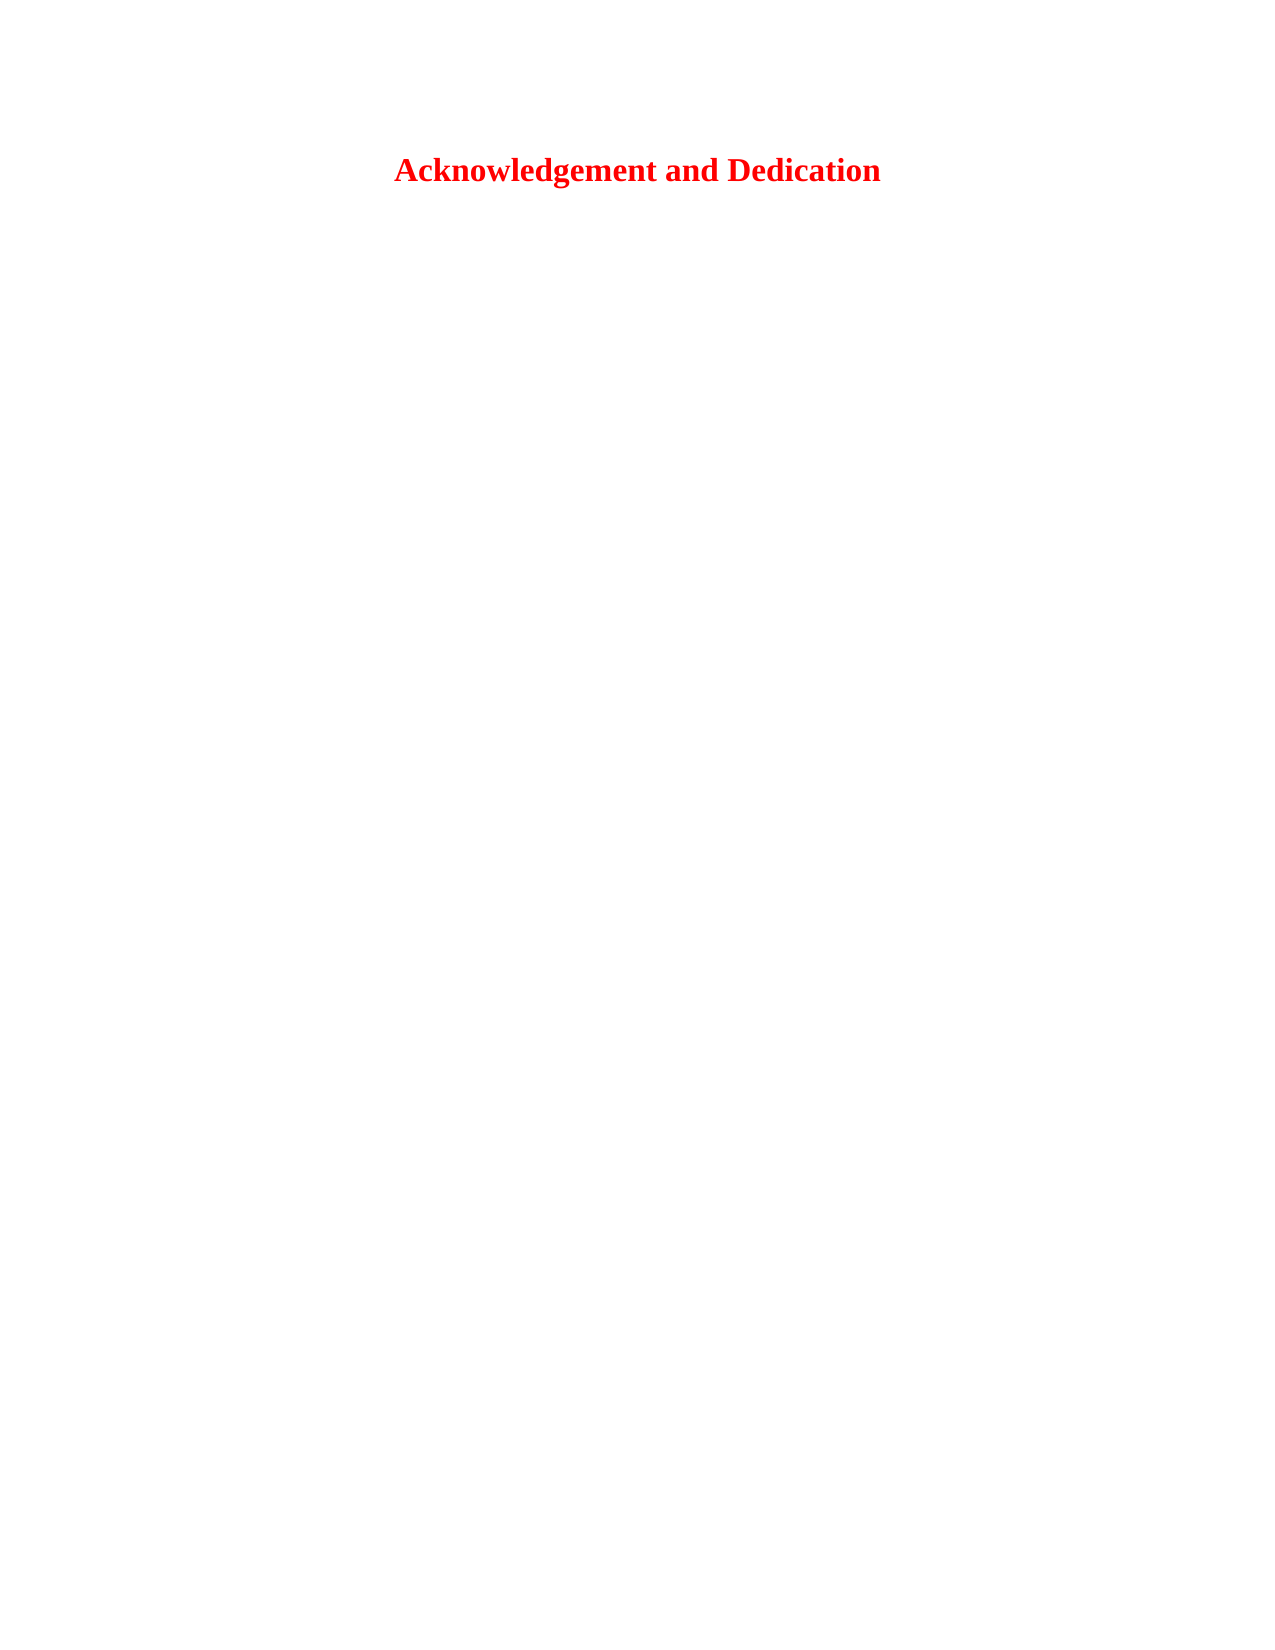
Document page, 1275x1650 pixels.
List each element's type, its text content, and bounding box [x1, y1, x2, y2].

text Acknowledgement and Dedication [150, 150, 1125, 188]
